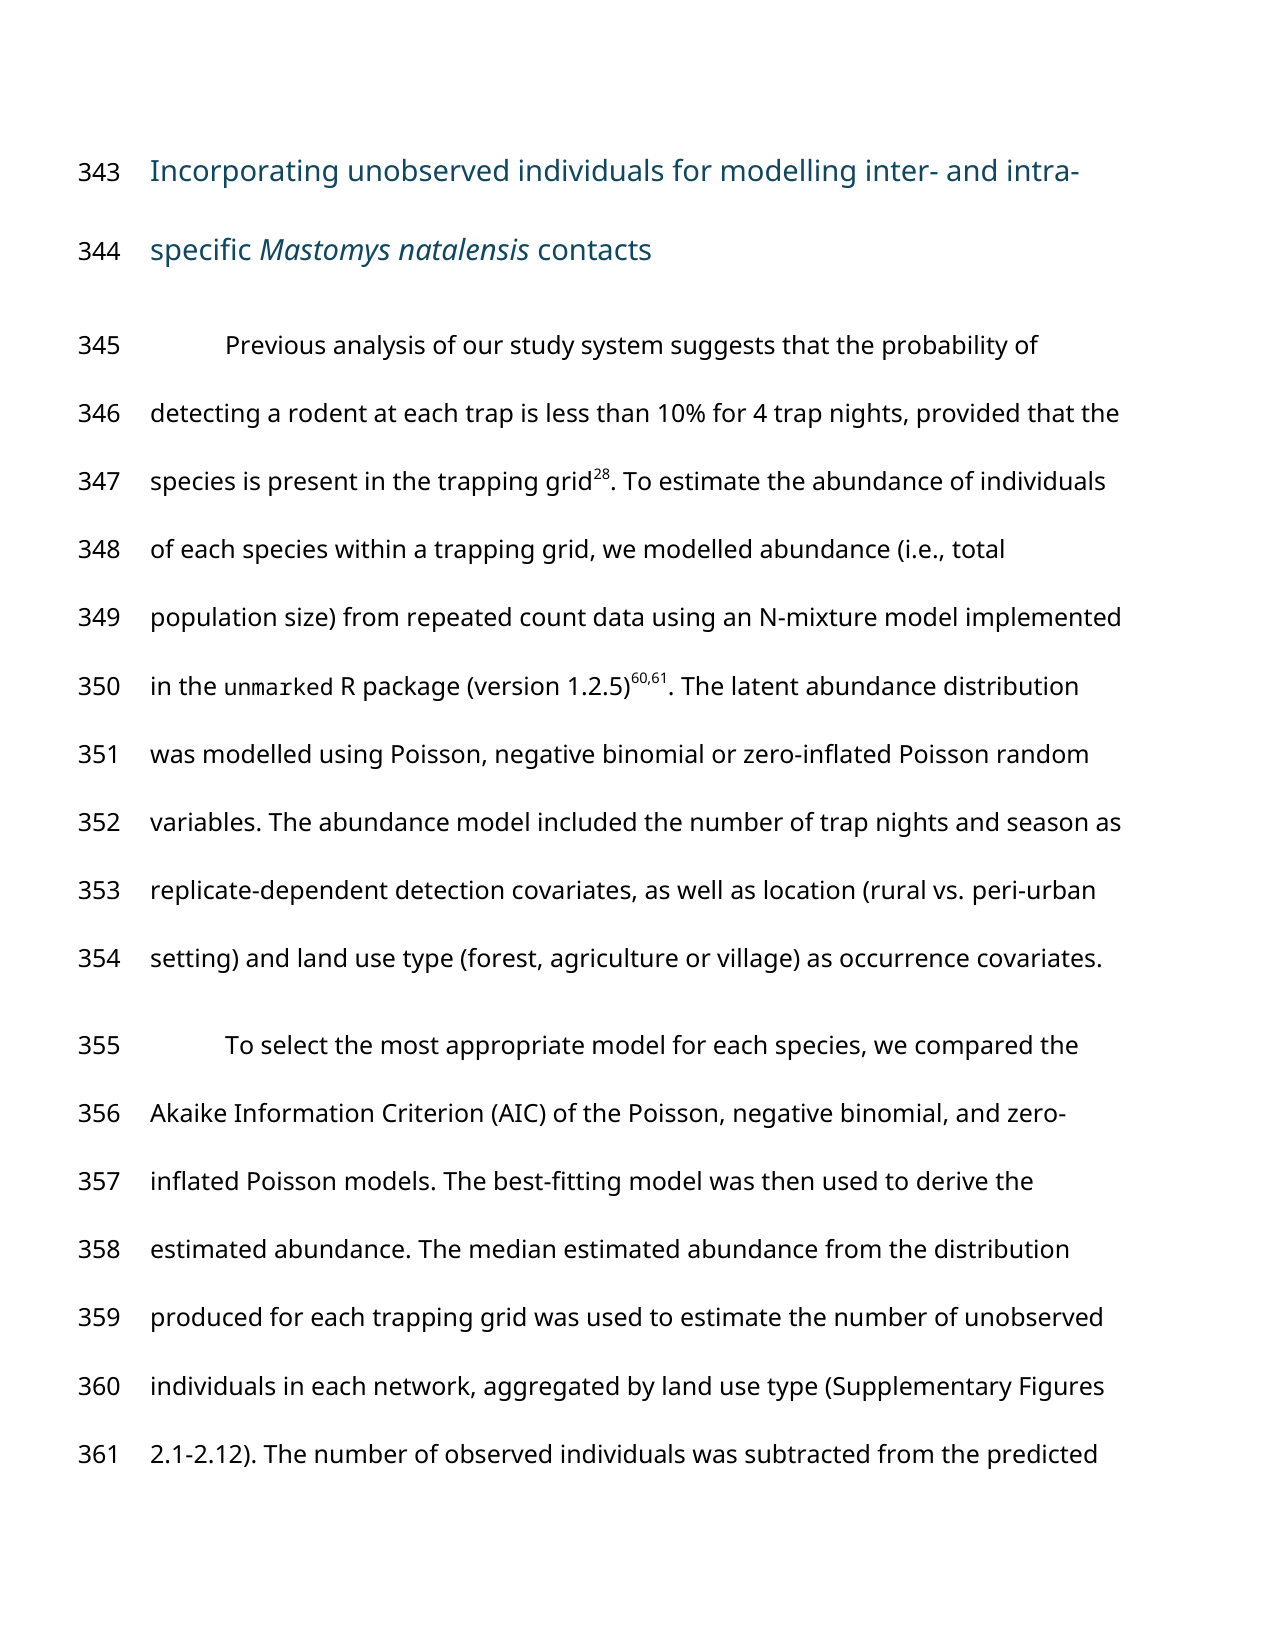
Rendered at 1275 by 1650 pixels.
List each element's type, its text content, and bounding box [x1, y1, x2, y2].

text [150, 1027, 1125, 1470]
text Previous analysis of our study system suggests that the probability of detecting a rodent at each trap is less than 10% for 4 trap nights, provided that the species is present in the trapping grid28. To estimate the abundance of individuals of each species within a trapping grid, we modelled abundance (i.e., total population size) from repeated count data using an N-mixture model implemented in the unmarked R package (version 1.2.5)60,61. The latent abundance distribution was modelled using Poisson, negative binomial or zero-inflated Poisson random variables. The abundance model included the number of trap nights and season as replicate-dependent detection covariates, as well as location (rural vs. peri-urban setting) and land use type (forest, agriculture or village) as occurrence covariates. [150, 327, 1125, 975]
subtitle Incorporating unobserved individuals for modelling inter- and intra-specific Mastomys natalensis contacts [150, 150, 1125, 269]
